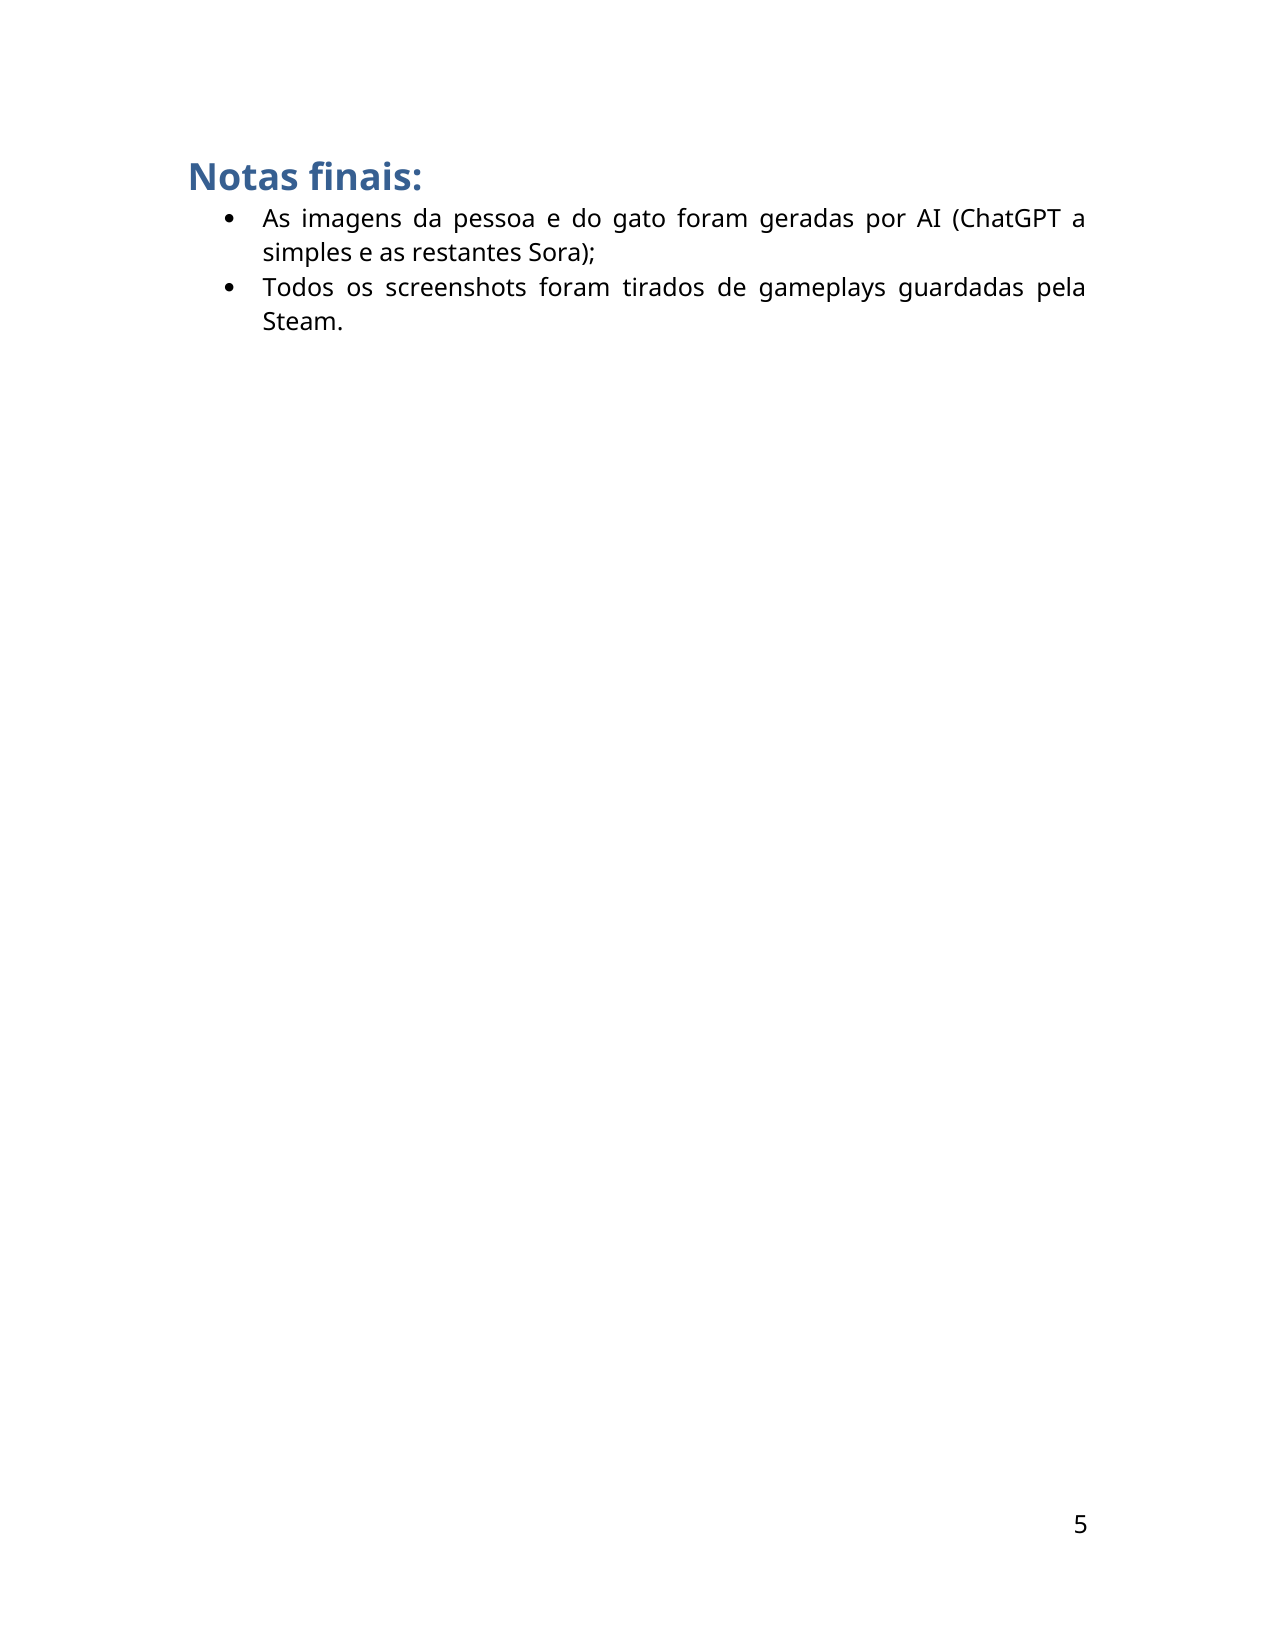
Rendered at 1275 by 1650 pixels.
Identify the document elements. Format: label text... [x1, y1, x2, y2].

subtitle Notas finais: [187, 150, 1087, 201]
list Todos os screenshots foram tirados de gameplays guardadas pela Steam. [225, 269, 1087, 337]
list As imagens da pessoa e do gato foram geradas por AI (ChatGPT a simples e as restantes Sora); [225, 201, 1087, 269]
